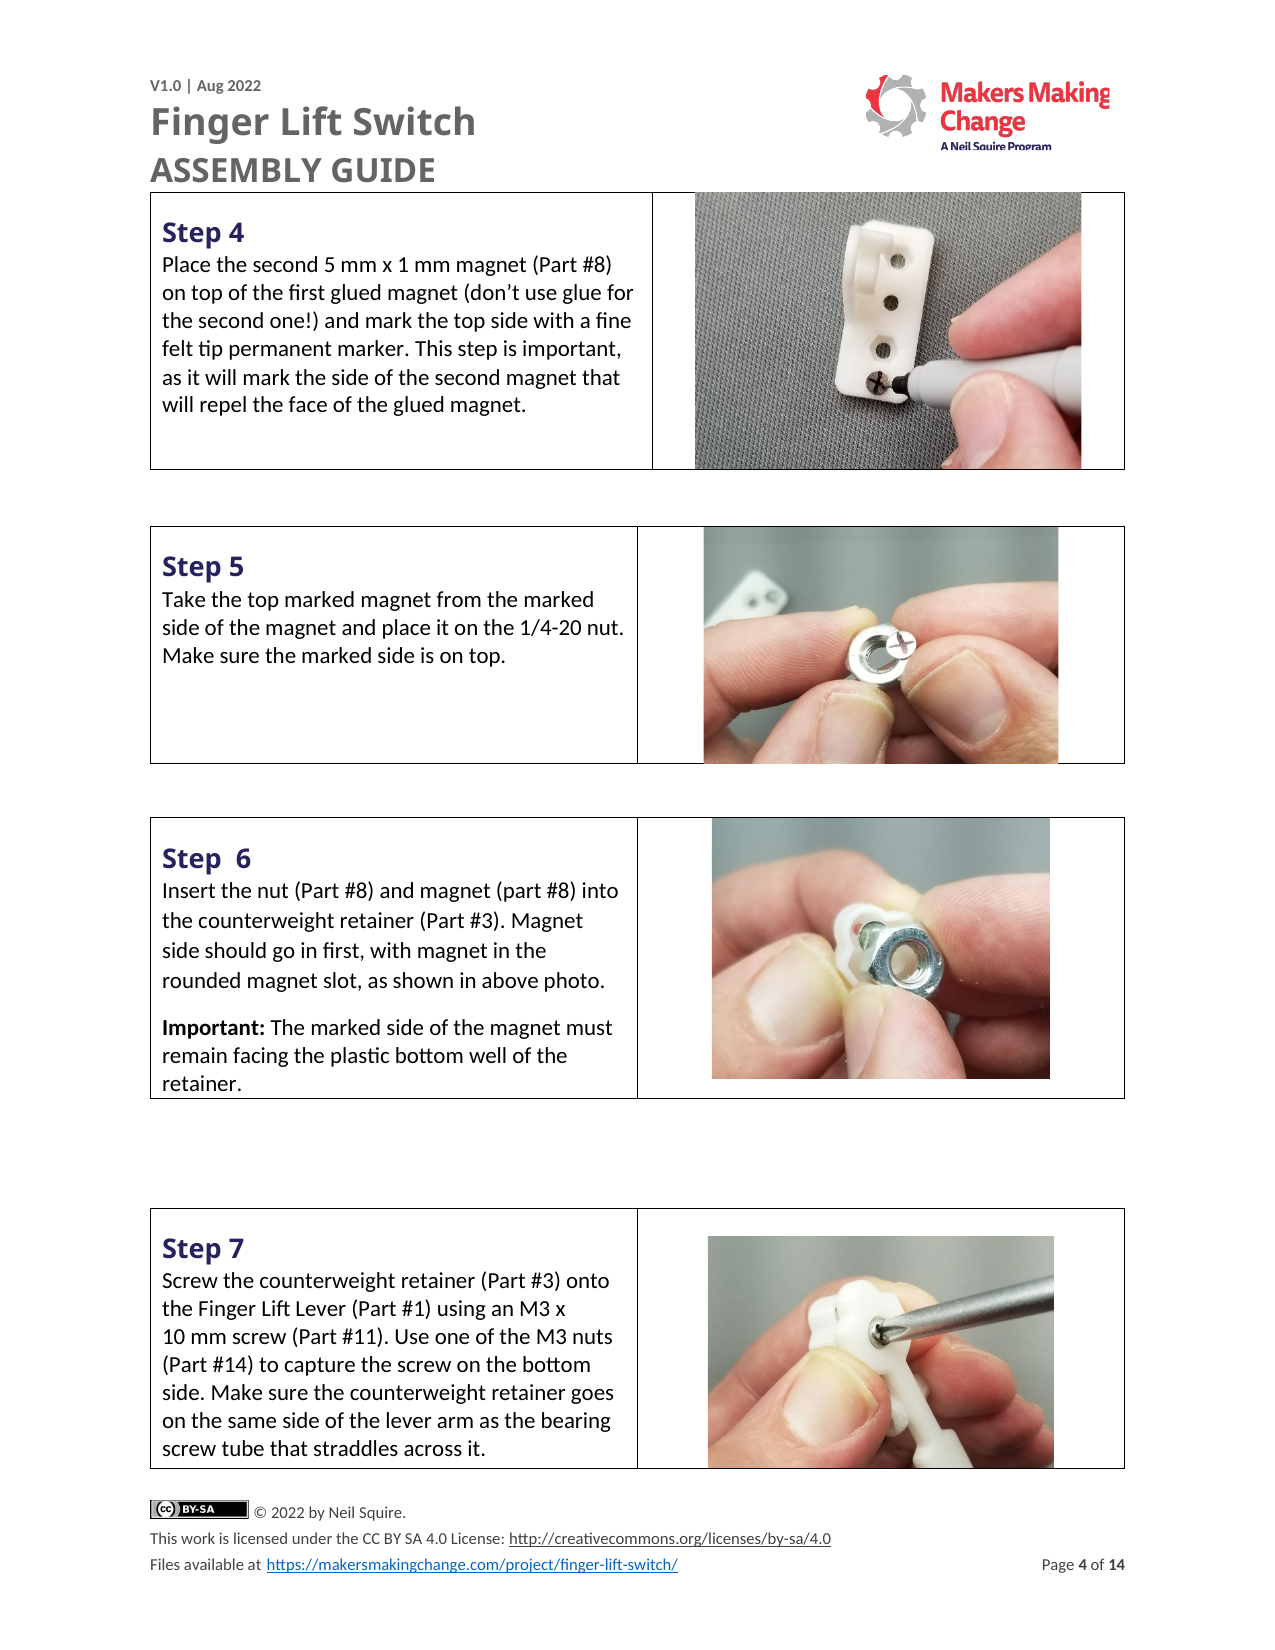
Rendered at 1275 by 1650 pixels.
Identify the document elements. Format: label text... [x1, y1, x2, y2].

table_header [638, 1209, 1124, 1468]
picture [865, 75, 1110, 151]
table_header Step 4 Place the second 5 mm x 1 mm magnet (Part #8) on top of the first glued magnet (don’t use glue for the second one!) and mark the top side with a fine felt tip permanent marker. This step is important, as it will mark the side of the second magnet that will repel the face of the glued magnet. [151, 193, 652, 469]
picture [695, 192, 1082, 469]
table_header [638, 818, 1124, 1098]
picture [707, 1236, 1054, 1468]
table_header [638, 527, 703, 763]
picture [150, 1500, 249, 1519]
table_header Step 7 Screw the counterweight retainer (Part #3) onto the Finger Lift Lever (Part #1) using an M3 x 10 mm screw (Part #11). Use one of the M3 nuts (Part #14) to capture the screw on the bottom side. Make sure the counterweight retainer goes on the same side of the lever arm as the bearing screw tube that straddles across it. [151, 1209, 637, 1468]
picture [703, 527, 1059, 764]
table_header [1082, 193, 1124, 469]
table_header [653, 193, 695, 469]
table_header [1059, 527, 1124, 763]
picture [711, 818, 1050, 1079]
table_header Step 6 Insert the nut (Part #8) and magnet (part #8) into the counterweight retainer (Part #3). Magnet side should go in first, with magnet in the rounded magnet slot, as shown in above photo. Important: The marked side of the magnet must remain facing the plastic bottom well of the retainer. [151, 818, 637, 1098]
table_header Step 5 Take the top marked magnet from the marked side of the magnet and place it on the 1/4-20 nut. Make sure the marked side is on top. [151, 527, 637, 763]
